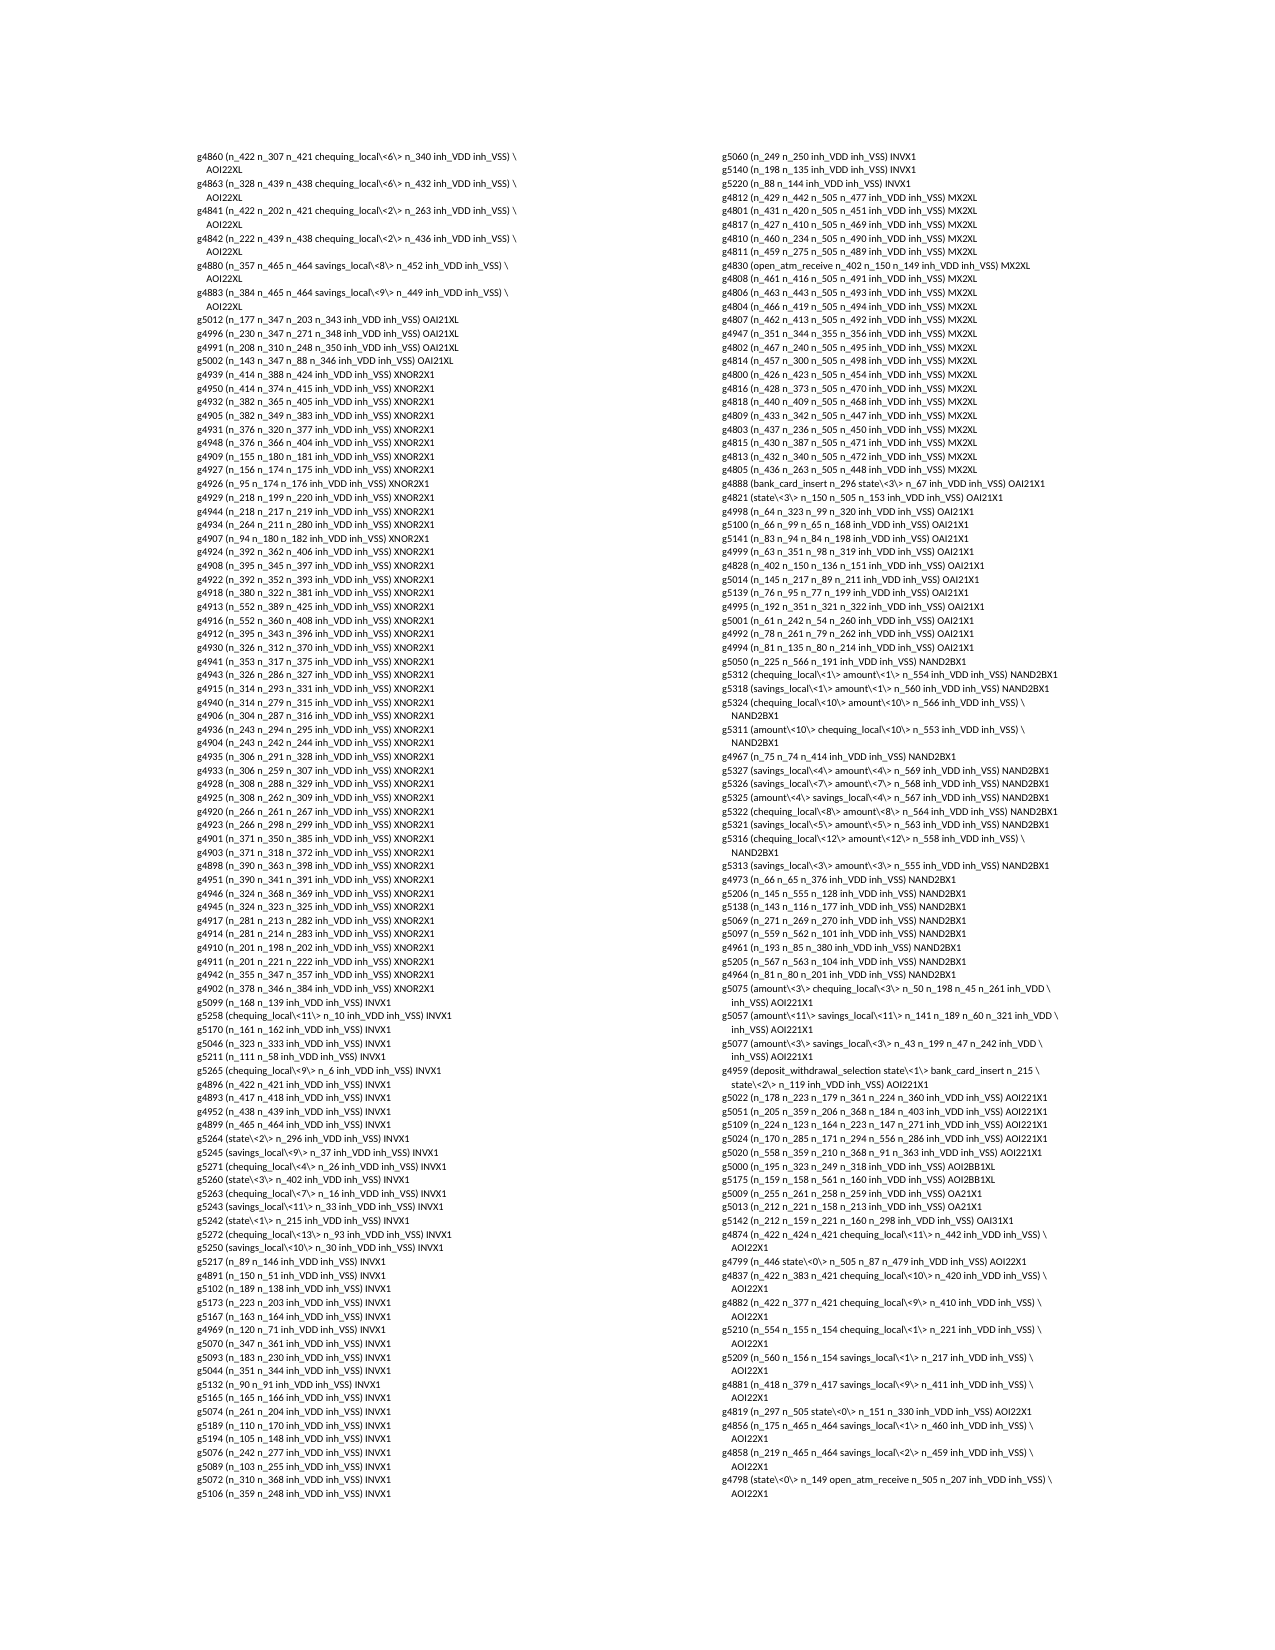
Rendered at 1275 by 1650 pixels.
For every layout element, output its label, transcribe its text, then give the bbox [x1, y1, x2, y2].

text g4934 (n_264 n_211 n_280 inh_VDD inh_VSS) XNOR2X1 [187, 518, 600, 531]
text g4950 (n_414 n_374 n_415 inh_VDD inh_VSS) XNOR2X1 [187, 382, 600, 395]
text g5097 (n_559 n_562 n_101 inh_VDD inh_VSS) NAND2BX1 [712, 928, 1125, 941]
text g5242 (state\<1\> n_215 inh_VDD inh_VSS) INVX1 [187, 1214, 600, 1227]
text AOI22X1 [712, 1364, 1125, 1377]
text g4874 (n_422 n_424 n_421 chequing_local\<11\> n_442 inh_VDD inh_VSS) \ [712, 1228, 1125, 1241]
text g4902 (n_378 n_346 n_384 inh_VDD inh_VSS) XNOR2X1 [187, 982, 600, 995]
text g5074 (n_261 n_204 inh_VDD inh_VSS) INVX1 [187, 1405, 600, 1418]
text g4952 (n_438 n_439 inh_VDD inh_VSS) INVX1 [187, 1105, 600, 1118]
text g4883 (n_384 n_465 n_464 savings_local\<9\> n_449 inh_VDD inh_VSS) \ [187, 286, 600, 299]
text g5106 (n_359 n_248 inh_VDD inh_VSS) INVX1 [187, 1487, 600, 1500]
text g5170 (n_161 n_162 inh_VDD inh_VSS) INVX1 [187, 1023, 600, 1036]
text g4819 (n_297 n_505 state\<0\> n_151 n_330 inh_VDD inh_VSS) AOI22X1 [712, 1405, 1125, 1418]
text g5099 (n_168 n_139 inh_VDD inh_VSS) INVX1 [187, 996, 600, 1009]
text g5077 (amount\<3\> savings_local\<3\> n_43 n_199 n_47 n_242 inh_VDD \ [712, 1037, 1125, 1050]
text g4821 (state\<3\> n_150 n_505 n_153 inh_VDD inh_VSS) OAI21X1 [712, 491, 1125, 504]
text AOI22XL [187, 218, 600, 231]
text g4911 (n_201 n_221 n_222 inh_VDD inh_VSS) XNOR2X1 [187, 955, 600, 968]
text g4996 (n_230 n_347 n_271 n_348 inh_VDD inh_VSS) OAI21XL [187, 327, 600, 340]
text g4967 (n_75 n_74 n_414 inh_VDD inh_VSS) NAND2BX1 [712, 750, 1125, 763]
text g4905 (n_382 n_349 n_383 inh_VDD inh_VSS) XNOR2X1 [187, 409, 600, 422]
text g4927 (n_156 n_174 n_175 inh_VDD inh_VSS) XNOR2X1 [187, 464, 600, 477]
text g4929 (n_218 n_199 n_220 inh_VDD inh_VSS) XNOR2X1 [187, 491, 600, 504]
text g4936 (n_243 n_294 n_295 inh_VDD inh_VSS) XNOR2X1 [187, 723, 600, 736]
text g5173 (n_223 n_203 inh_VDD inh_VSS) INVX1 [187, 1296, 600, 1309]
text g4882 (n_422 n_377 n_421 chequing_local\<9\> n_410 inh_VDD inh_VSS) \ [712, 1296, 1125, 1309]
text g4991 (n_208 n_310 n_248 n_350 inh_VDD inh_VSS) OAI21XL [187, 341, 600, 354]
text g4804 (n_466 n_419 n_505 n_494 inh_VDD inh_VSS) MX2XL [712, 300, 1125, 313]
text g4926 (n_95 n_174 n_176 inh_VDD inh_VSS) XNOR2X1 [187, 477, 600, 490]
text g5205 (n_567 n_563 n_104 inh_VDD inh_VSS) NAND2BX1 [712, 955, 1125, 968]
text AOI22X1 [712, 1337, 1125, 1350]
text g4828 (n_402 n_150 n_136 n_151 inh_VDD inh_VSS) OAI21X1 [712, 559, 1125, 572]
text g4915 (n_314 n_293 n_331 inh_VDD inh_VSS) XNOR2X1 [187, 682, 600, 695]
text inh_VSS) AOI221X1 [712, 996, 1125, 1009]
text g5046 (n_323 n_333 inh_VDD inh_VSS) INVX1 [187, 1037, 600, 1050]
text AOI22X1 [712, 1460, 1125, 1473]
text g5272 (chequing_local\<13\> n_93 inh_VDD inh_VSS) INVX1 [187, 1228, 600, 1241]
text g5060 (n_249 n_250 inh_VDD inh_VSS) INVX1 [712, 150, 1125, 163]
text g5141 (n_83 n_94 n_84 n_198 inh_VDD inh_VSS) OAI21X1 [712, 532, 1125, 545]
text g4908 (n_395 n_345 n_397 inh_VDD inh_VSS) XNOR2X1 [187, 559, 600, 572]
text AOI22XL [187, 300, 600, 313]
text g4841 (n_422 n_202 n_421 chequing_local\<2\> n_263 inh_VDD inh_VSS) \ [187, 204, 600, 217]
text g5009 (n_255 n_261 n_258 n_259 inh_VDD inh_VSS) OA21X1 [712, 1187, 1125, 1200]
text g5327 (savings_local\<4\> amount\<4\> n_569 inh_VDD inh_VSS) NAND2BX1 [712, 764, 1125, 777]
text g4809 (n_433 n_342 n_505 n_447 inh_VDD inh_VSS) MX2XL [712, 409, 1125, 422]
text g4808 (n_461 n_416 n_505 n_491 inh_VDD inh_VSS) MX2XL [712, 273, 1125, 286]
text g5220 (n_88 n_144 inh_VDD inh_VSS) INVX1 [712, 177, 1125, 190]
text g4806 (n_463 n_443 n_505 n_493 inh_VDD inh_VSS) MX2XL [712, 286, 1125, 299]
text g4914 (n_281 n_214 n_283 inh_VDD inh_VSS) XNOR2X1 [187, 928, 600, 941]
text g5265 (chequing_local\<9\> n_6 inh_VDD inh_VSS) INVX1 [187, 1064, 600, 1077]
text g5316 (chequing_local\<12\> amount\<12\> n_558 inh_VDD inh_VSS) \ [712, 832, 1125, 845]
text g4802 (n_467 n_240 n_505 n_495 inh_VDD inh_VSS) MX2XL [712, 341, 1125, 354]
text g5024 (n_170 n_285 n_171 n_294 n_556 n_286 inh_VDD inh_VSS) AOI221X1 [712, 1132, 1125, 1145]
text g5312 (chequing_local\<1\> amount\<1\> n_554 inh_VDD inh_VSS) NAND2BX1 [712, 668, 1125, 681]
text g5069 (n_271 n_269 n_270 inh_VDD inh_VSS) NAND2BX1 [712, 914, 1125, 927]
text g5075 (amount\<3\> chequing_local\<3\> n_50 n_198 n_45 n_261 inh_VDD \ [712, 982, 1125, 995]
text g5217 (n_89 n_146 inh_VDD inh_VSS) INVX1 [187, 1255, 600, 1268]
text g4858 (n_219 n_465 n_464 savings_local\<2\> n_459 inh_VDD inh_VSS) \ [712, 1446, 1125, 1459]
text g5070 (n_347 n_361 inh_VDD inh_VSS) INVX1 [187, 1337, 600, 1350]
text g4910 (n_201 n_198 n_202 inh_VDD inh_VSS) XNOR2X1 [187, 941, 600, 954]
text g4856 (n_175 n_465 n_464 savings_local\<1\> n_460 inh_VDD inh_VSS) \ [712, 1419, 1125, 1432]
text g4837 (n_422 n_383 n_421 chequing_local\<10\> n_420 inh_VDD inh_VSS) \ [712, 1269, 1125, 1282]
text state\<2\> n_119 inh_VDD inh_VSS) AOI221X1 [712, 1078, 1125, 1091]
text g5189 (n_110 n_170 inh_VDD inh_VSS) INVX1 [187, 1419, 600, 1432]
text g4907 (n_94 n_180 n_182 inh_VDD inh_VSS) XNOR2X1 [187, 532, 600, 545]
text g4920 (n_266 n_261 n_267 inh_VDD inh_VSS) XNOR2X1 [187, 805, 600, 818]
text g5313 (savings_local\<3\> amount\<3\> n_555 inh_VDD inh_VSS) NAND2BX1 [712, 859, 1125, 872]
text g4799 (n_446 state\<0\> n_505 n_87 n_479 inh_VDD inh_VSS) AOI22X1 [712, 1255, 1125, 1268]
text g4801 (n_431 n_420 n_505 n_451 inh_VDD inh_VSS) MX2XL [712, 204, 1125, 217]
text NAND2BX1 [712, 709, 1125, 722]
text g4888 (bank_card_insert n_296 state\<3\> n_67 inh_VDD inh_VSS) OAI21X1 [712, 477, 1125, 490]
text g5020 (n_558 n_359 n_210 n_368 n_91 n_363 inh_VDD inh_VSS) AOI221X1 [712, 1146, 1125, 1159]
text NAND2BX1 [712, 846, 1125, 859]
text g4947 (n_351 n_344 n_355 n_356 inh_VDD inh_VSS) MX2XL [712, 327, 1125, 340]
text g4903 (n_371 n_318 n_372 inh_VDD inh_VSS) XNOR2X1 [187, 846, 600, 859]
text g4812 (n_429 n_442 n_505 n_477 inh_VDD inh_VSS) MX2XL [712, 191, 1125, 204]
text g4933 (n_306 n_259 n_307 inh_VDD inh_VSS) XNOR2X1 [187, 764, 600, 777]
text AOI22XL [187, 273, 600, 286]
text g4931 (n_376 n_320 n_377 inh_VDD inh_VSS) XNOR2X1 [187, 423, 600, 436]
text g5264 (state\<2\> n_296 inh_VDD inh_VSS) INVX1 [187, 1132, 600, 1145]
text g5325 (amount\<4\> savings_local\<4\> n_567 inh_VDD inh_VSS) NAND2BX1 [712, 791, 1125, 804]
text g4935 (n_306 n_291 n_328 inh_VDD inh_VSS) XNOR2X1 [187, 750, 600, 763]
text g5175 (n_159 n_158 n_561 n_160 inh_VDD inh_VSS) AOI2BB1XL [712, 1173, 1125, 1186]
text g4817 (n_427 n_410 n_505 n_469 inh_VDD inh_VSS) MX2XL [712, 218, 1125, 231]
text g4816 (n_428 n_373 n_505 n_470 inh_VDD inh_VSS) MX2XL [712, 382, 1125, 395]
text g4916 (n_552 n_360 n_408 inh_VDD inh_VSS) XNOR2X1 [187, 614, 600, 627]
text g5311 (amount\<10\> chequing_local\<10\> n_553 inh_VDD inh_VSS) \ [712, 723, 1125, 736]
text g5260 (state\<3\> n_402 inh_VDD inh_VSS) INVX1 [187, 1173, 600, 1186]
text g5051 (n_205 n_359 n_206 n_368 n_184 n_403 inh_VDD inh_VSS) AOI221X1 [712, 1105, 1125, 1118]
text g4941 (n_353 n_317 n_375 inh_VDD inh_VSS) XNOR2X1 [187, 655, 600, 668]
text g4906 (n_304 n_287 n_316 inh_VDD inh_VSS) XNOR2X1 [187, 709, 600, 722]
text g5076 (n_242 n_277 inh_VDD inh_VSS) INVX1 [187, 1446, 600, 1459]
text g4925 (n_308 n_262 n_309 inh_VDD inh_VSS) XNOR2X1 [187, 791, 600, 804]
text g5318 (savings_local\<1\> amount\<1\> n_560 inh_VDD inh_VSS) NAND2BX1 [712, 682, 1125, 695]
text g4803 (n_437 n_236 n_505 n_450 inh_VDD inh_VSS) MX2XL [712, 423, 1125, 436]
text g4939 (n_414 n_388 n_424 inh_VDD inh_VSS) XNOR2X1 [187, 368, 600, 381]
text g5050 (n_225 n_566 n_191 inh_VDD inh_VSS) NAND2BX1 [712, 655, 1125, 668]
text g4805 (n_436 n_263 n_505 n_448 inh_VDD inh_VSS) MX2XL [712, 464, 1125, 477]
text g4917 (n_281 n_213 n_282 inh_VDD inh_VSS) XNOR2X1 [187, 914, 600, 927]
text g4969 (n_120 n_71 inh_VDD inh_VSS) INVX1 [187, 1323, 600, 1336]
text g4881 (n_418 n_379 n_417 savings_local\<9\> n_411 inh_VDD inh_VSS) \ [712, 1378, 1125, 1391]
text g4930 (n_326 n_312 n_370 inh_VDD inh_VSS) XNOR2X1 [187, 641, 600, 654]
text g4995 (n_192 n_351 n_321 n_322 inh_VDD inh_VSS) OAI21X1 [712, 600, 1125, 613]
text g5109 (n_224 n_123 n_164 n_223 n_147 n_271 inh_VDD inh_VSS) AOI221X1 [712, 1119, 1125, 1132]
text g5100 (n_66 n_99 n_65 n_168 inh_VDD inh_VSS) OAI21X1 [712, 518, 1125, 531]
text inh_VSS) AOI221X1 [712, 1023, 1125, 1036]
text g5089 (n_103 n_255 inh_VDD inh_VSS) INVX1 [187, 1460, 600, 1473]
text g4863 (n_328 n_439 n_438 chequing_local\<6\> n_432 inh_VDD inh_VSS) \ [187, 177, 600, 190]
text g4943 (n_326 n_286 n_327 inh_VDD inh_VSS) XNOR2X1 [187, 668, 600, 681]
text g4813 (n_432 n_340 n_505 n_472 inh_VDD inh_VSS) MX2XL [712, 450, 1125, 463]
text g4880 (n_357 n_465 n_464 savings_local\<8\> n_452 inh_VDD inh_VSS) \ [187, 259, 600, 272]
text g4951 (n_390 n_341 n_391 inh_VDD inh_VSS) XNOR2X1 [187, 873, 600, 886]
text g4800 (n_426 n_423 n_505 n_454 inh_VDD inh_VSS) MX2XL [712, 368, 1125, 381]
text g5210 (n_554 n_155 n_154 chequing_local\<1\> n_221 inh_VDD inh_VSS) \ [712, 1323, 1125, 1336]
text g5014 (n_145 n_217 n_89 n_211 inh_VDD inh_VSS) OAI21X1 [712, 573, 1125, 586]
text g4896 (n_422 n_421 inh_VDD inh_VSS) INVX1 [187, 1078, 600, 1091]
text g4860 (n_422 n_307 n_421 chequing_local\<6\> n_340 inh_VDD inh_VSS) \ [187, 150, 600, 163]
text g5001 (n_61 n_242 n_54 n_260 inh_VDD inh_VSS) OAI21X1 [712, 614, 1125, 627]
text g4901 (n_371 n_350 n_385 inh_VDD inh_VSS) XNOR2X1 [187, 832, 600, 845]
text g4899 (n_465 n_464 inh_VDD inh_VSS) INVX1 [187, 1119, 600, 1132]
text g5322 (chequing_local\<8\> amount\<8\> n_564 inh_VDD inh_VSS) NAND2BX1 [712, 805, 1125, 818]
text g5245 (savings_local\<9\> n_37 inh_VDD inh_VSS) INVX1 [187, 1146, 600, 1159]
text g5044 (n_351 n_344 inh_VDD inh_VSS) INVX1 [187, 1364, 600, 1377]
text g4973 (n_66 n_65 n_376 inh_VDD inh_VSS) NAND2BX1 [712, 873, 1125, 886]
text g4959 (deposit_withdrawal_selection state\<1\> bank_card_insert n_215 \ [712, 1064, 1125, 1077]
text g5167 (n_163 n_164 inh_VDD inh_VSS) INVX1 [187, 1310, 600, 1323]
text g5263 (chequing_local\<7\> n_16 inh_VDD inh_VSS) INVX1 [187, 1187, 600, 1200]
text AOI22X1 [712, 1310, 1125, 1323]
text g5142 (n_212 n_159 n_221 n_160 n_298 inh_VDD inh_VSS) OAI31X1 [712, 1214, 1125, 1227]
text g4913 (n_552 n_389 n_425 inh_VDD inh_VSS) XNOR2X1 [187, 600, 600, 613]
text AOI22XL [187, 191, 600, 204]
text AOI22X1 [712, 1487, 1125, 1500]
text g4830 (open_atm_receive n_402 n_150 n_149 inh_VDD inh_VSS) MX2XL [712, 259, 1125, 272]
text g4891 (n_150 n_51 inh_VDD inh_VSS) INVX1 [187, 1269, 600, 1282]
text g4994 (n_81 n_135 n_80 n_214 inh_VDD inh_VSS) OAI21X1 [712, 641, 1125, 654]
text g4961 (n_193 n_85 n_380 inh_VDD inh_VSS) NAND2BX1 [712, 941, 1125, 954]
text g4898 (n_390 n_363 n_398 inh_VDD inh_VSS) XNOR2X1 [187, 859, 600, 872]
text g5132 (n_90 n_91 inh_VDD inh_VSS) INVX1 [187, 1378, 600, 1391]
text g4922 (n_392 n_352 n_393 inh_VDD inh_VSS) XNOR2X1 [187, 573, 600, 586]
text g4909 (n_155 n_180 n_181 inh_VDD inh_VSS) XNOR2X1 [187, 450, 600, 463]
